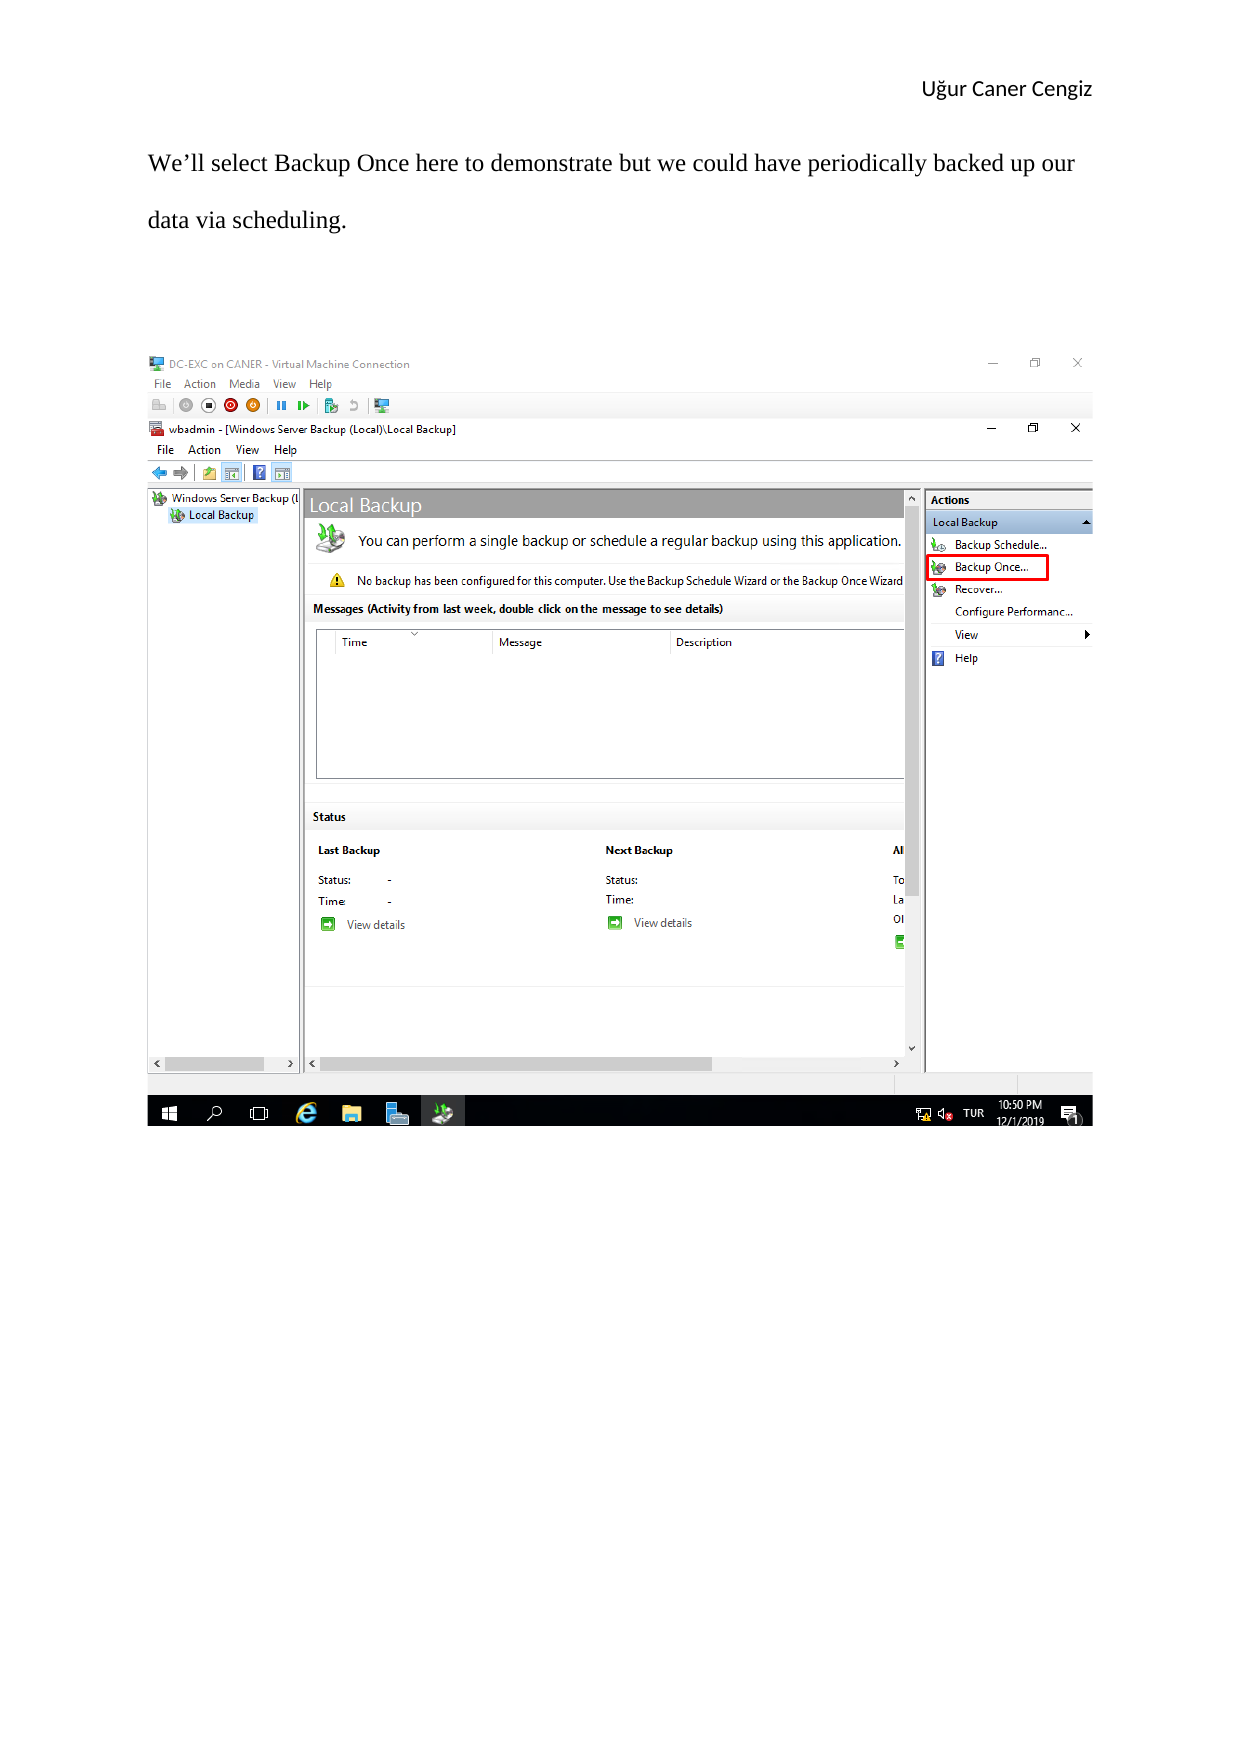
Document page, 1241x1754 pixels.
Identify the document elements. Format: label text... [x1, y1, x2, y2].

picture [147, 353, 1093, 1126]
text We’ll select Backup Once here to demonstrate but we could have periodically backed up our data via scheduling. [148, 148, 1093, 234]
